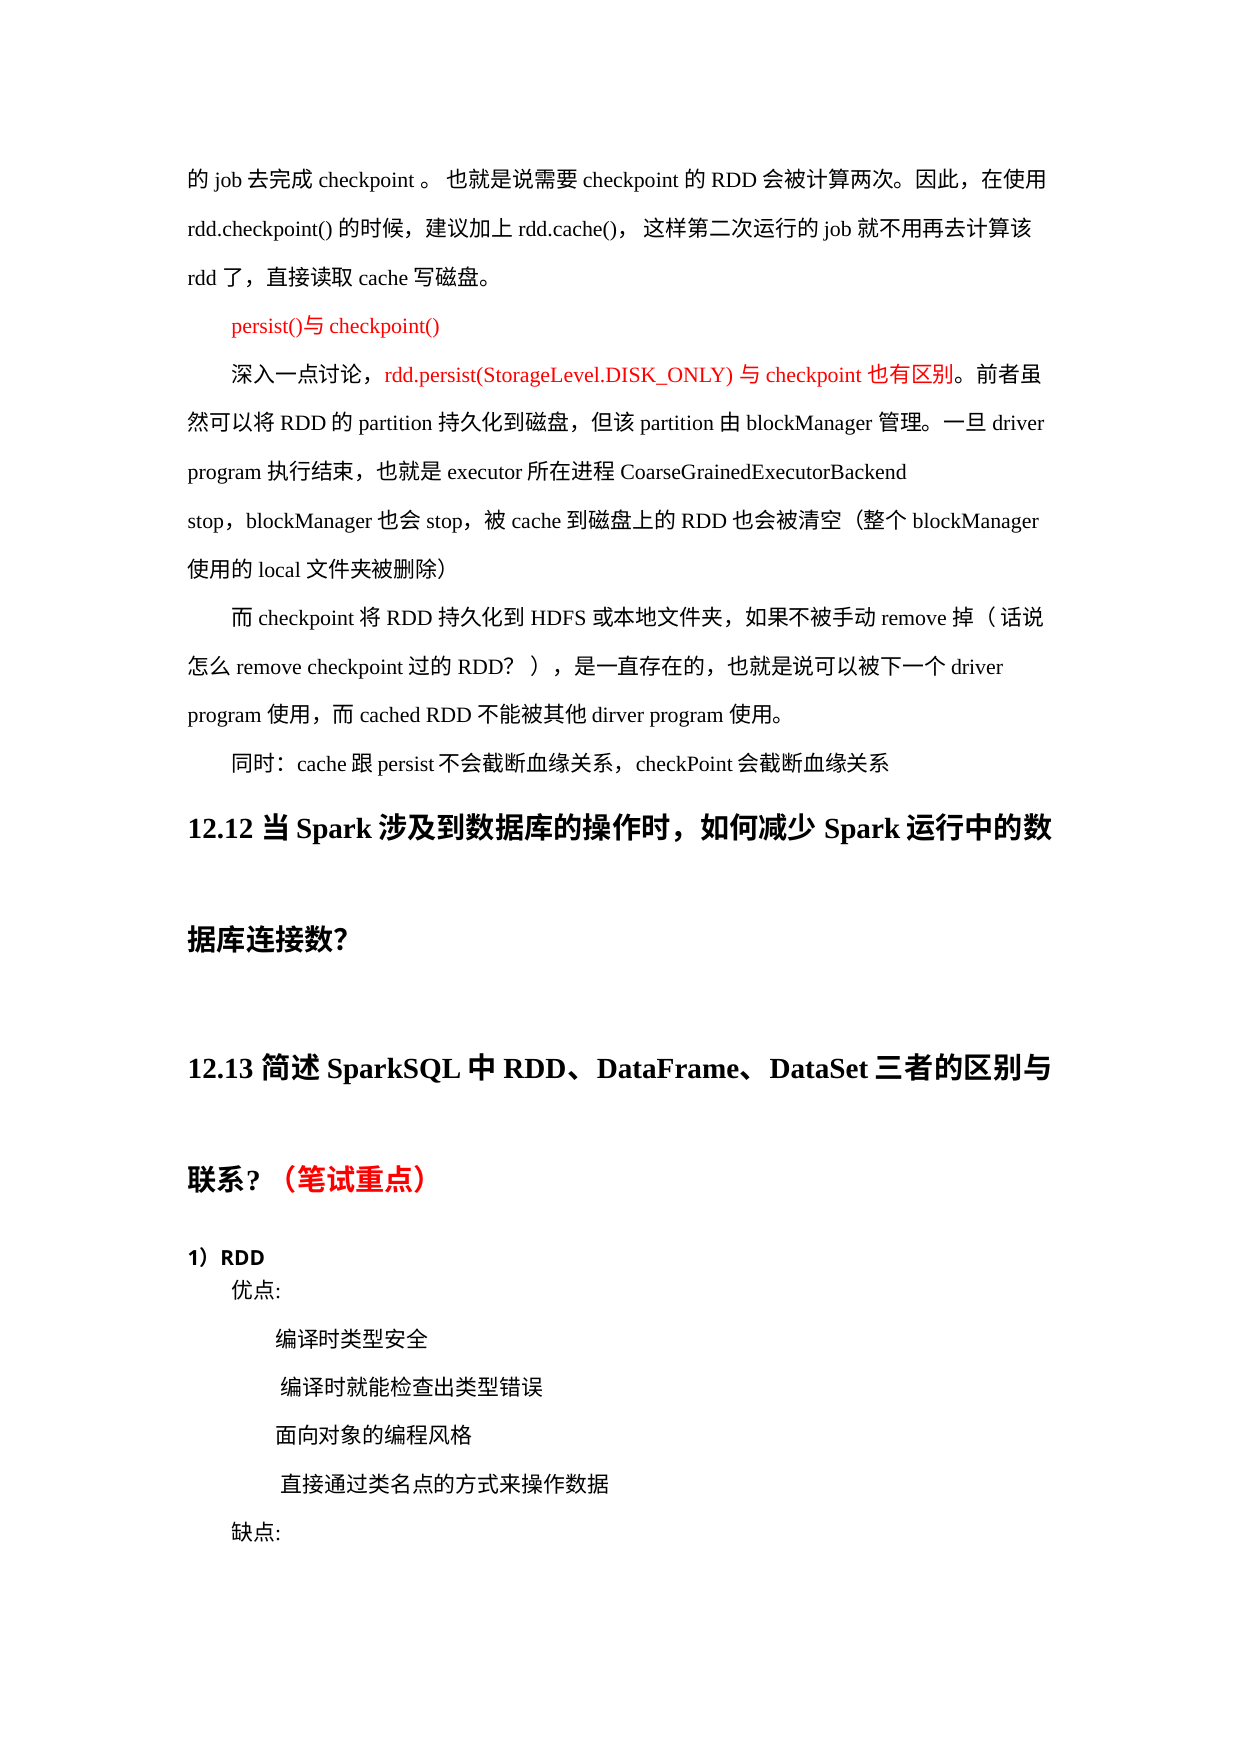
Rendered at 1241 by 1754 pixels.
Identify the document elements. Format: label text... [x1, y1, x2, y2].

text 编译时类型安全 [231, 1321, 1053, 1354]
text 面向对象的编程风格 [231, 1418, 1053, 1451]
text 1）RDD [187, 1241, 1053, 1273]
subtitle 12.13 简述SparkSQL中RDD、DataFrame、DataSet三者的区别与联系? （笔试重点） [187, 1033, 1053, 1210]
text persist()与checkpoint() [187, 308, 1053, 340]
text 同时：cache跟persist不会截断血缘关系，checkPoint会截断血缘关系 [187, 745, 1053, 778]
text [187, 162, 1053, 292]
text 直接通过类名点的方式来操作数据 [231, 1466, 1053, 1499]
text 而 checkpoint 将 RDD 持久化到 HDFS 或本地文件夹，如果不被手动 remove 掉（ 话说怎么 remove checkpoint 过的 RDD？ ），是一直存在的，也就是说可以被下一个 driver program 使用，而 cached RDD 不能被其他 dirver program 使用。 [187, 599, 1053, 729]
text 优点: [187, 1273, 1053, 1306]
subtitle 12.12 当Spark涉及到数据库的操作时，如何减少Spark运行中的数据库连接数？ [187, 794, 1053, 970]
text 编译时就能检查出类型错误 [231, 1370, 1053, 1402]
text 缺点: [187, 1515, 1053, 1547]
text 深入一点讨论，rdd.persist(StorageLevel.DISK_ONLY) 与 checkpoint 也有区别。前者虽然可以将 RDD 的 partition 持久化到磁盘，但该 partition 由 blockManager 管理。一旦 driver program 执行结束，也就是 executor 所在进程 CoarseGrainedExecutorBackend stop，blockManager 也会 stop，被 cache 到磁盘上的 RDD 也会被清空（整个 blockManager 使用的 local 文件夹被删除） [187, 356, 1053, 584]
